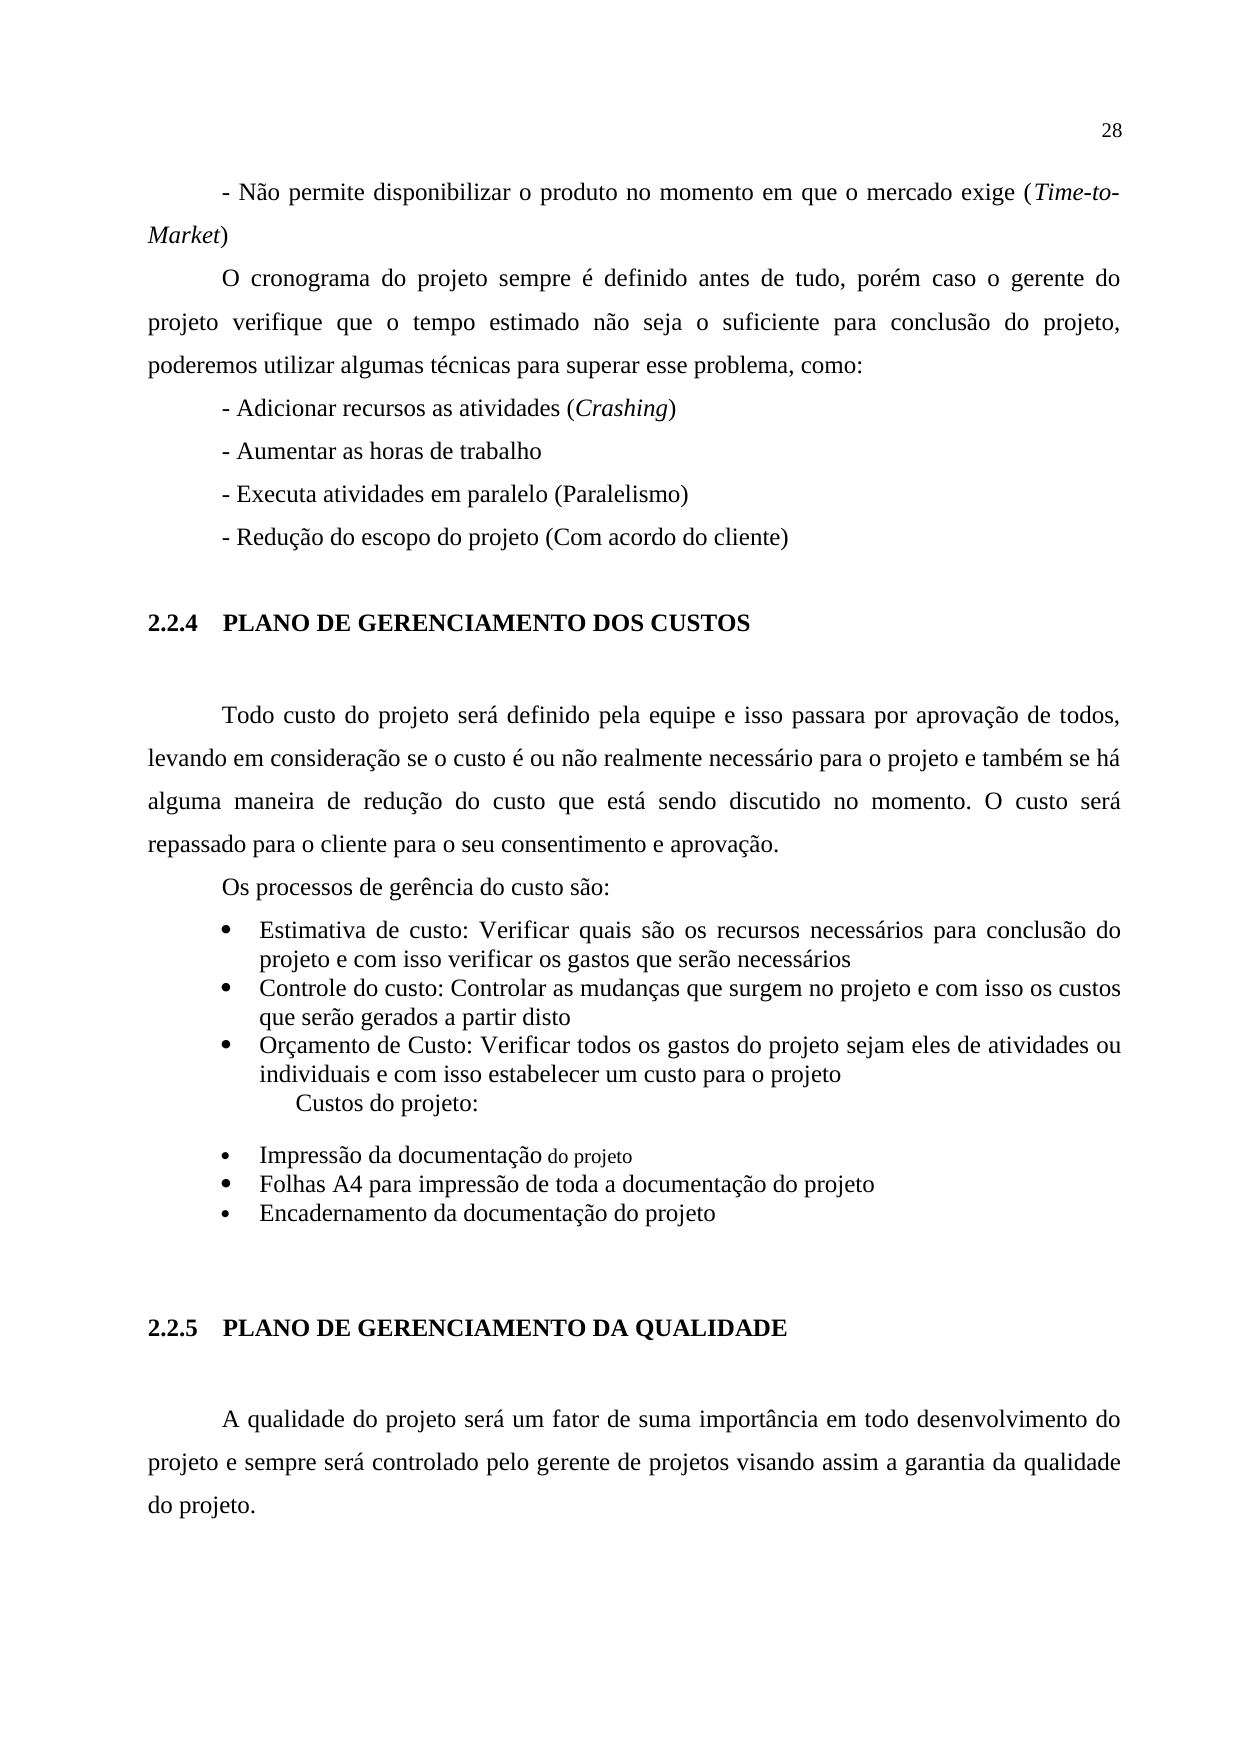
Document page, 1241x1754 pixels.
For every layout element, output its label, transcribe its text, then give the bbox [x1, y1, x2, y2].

text Todo custo do projeto será definido pela equipe e isso passara por aprovação de todos, levando em consideração se o custo é ou não realmente necessário para o projeto e também se há alguma maneira de redução do custo que está sendo discutido no momento. O custo será repassado para o cliente para o seu consentimento e aprovação. [148, 700, 1122, 858]
subtitle PLANO DE GERENCIAMENTO DOS CUSTOS [148, 608, 1122, 637]
list Estimativa de custo: Verificar quais são os recursos necessários para conclusão do projeto e com isso verificar os gastos que serão necessários [222, 915, 1122, 973]
text - Aumentar as horas de trabalho [148, 436, 1122, 465]
subtitle PLANO DE GERENCIAMENTO DA QUALIDADE [148, 1313, 1122, 1342]
list Folhas A4 para impressão de toda a documentação do projeto [222, 1169, 1122, 1198]
text O cronograma do projeto sempre é definido antes de tudo, porém caso o gerente do projeto verifique que o tempo estimado não seja o suficiente para conclusão do projeto, poderemos utilizar algumas técnicas para superar esse problema, como: [148, 263, 1122, 378]
text A qualidade do projeto será um fator de suma importância em todo desenvolvimento do projeto e sempre será controlado pelo gerente de projetos visando assim a garantia da qualidade do projeto. [148, 1404, 1122, 1519]
list Encadernamento da documentação do projeto [222, 1198, 1122, 1227]
list Orçamento de Custo: Verificar todos os gastos do projeto sejam eles de atividades ou individuais e com isso estabelecer um custo para o projeto [222, 1030, 1122, 1088]
text Os processos de gerência do custo são: [148, 872, 1122, 901]
list Custos do projeto: [295, 1088, 1122, 1117]
text - Executa atividades em paralelo (Paralelismo) [148, 479, 1122, 508]
text - Redução do escopo do projeto (Com acordo do cliente) [148, 522, 1122, 551]
text - Adicionar recursos as atividades (Crashing) [148, 393, 1122, 422]
list Controle do custo: Controlar as mudanças que surgem no projeto e com isso os custos que serão gerados a partir disto [222, 973, 1122, 1030]
text - Não permite disponibilizar o produto no momento em que o mercado exige (Time-to-Market) [148, 177, 1122, 249]
list Impressão da documentação do projeto [222, 1141, 1122, 1169]
